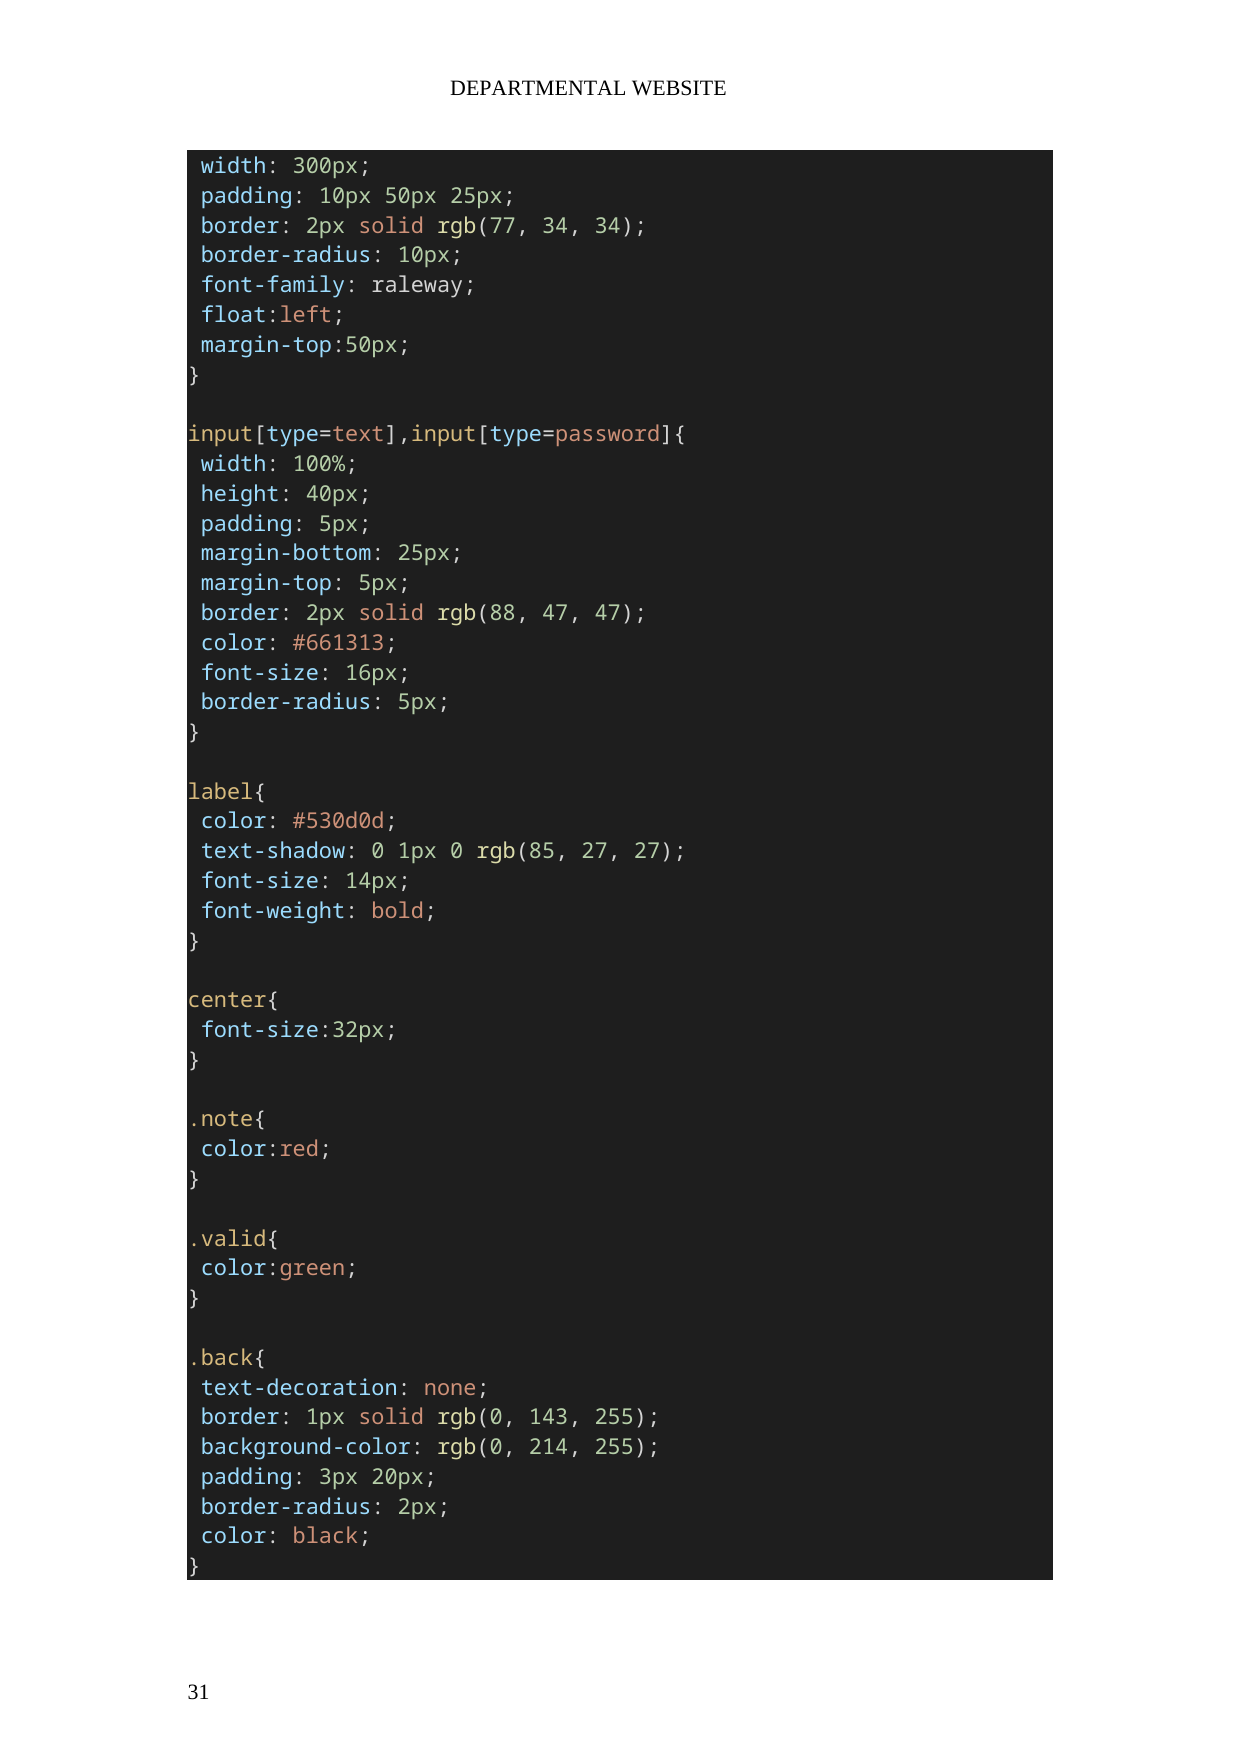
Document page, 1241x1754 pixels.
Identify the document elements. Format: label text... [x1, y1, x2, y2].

text width: 300px; [187, 150, 1053, 180]
text } [187, 1550, 1053, 1580]
text width: 100%; [187, 448, 1053, 478]
text input[type=text],input[type=password]{ [187, 418, 1053, 448]
text .valid{ [187, 1222, 1053, 1252]
text height: 40px; [187, 478, 1053, 507]
text margin-top: 5px; [187, 567, 1053, 597]
text } [187, 924, 1053, 954]
text text-shadow: 0 1px 0 rgb(85, 27, 27); [187, 835, 1053, 865]
text background-color: rgb(0, 214, 255); [187, 1431, 1053, 1461]
text font-size:32px; [187, 1014, 1053, 1044]
text font-weight: bold; [187, 895, 1053, 924]
text color: #530d0d; [187, 805, 1053, 835]
text text-decoration: none; [187, 1371, 1053, 1401]
text } [187, 716, 1053, 746]
text } [187, 1044, 1053, 1073]
text font-size: 14px; [187, 865, 1053, 895]
text color:red; [187, 1133, 1053, 1163]
text border-radius: 10px; [187, 239, 1053, 269]
text font-size: 16px; [187, 656, 1053, 686]
text label{ [187, 776, 1053, 805]
text } [187, 1163, 1053, 1193]
text margin-bottom: 25px; [187, 537, 1053, 567]
text padding: 5px; [187, 507, 1053, 537]
text } [187, 1282, 1053, 1312]
text color: #661313; [187, 627, 1053, 656]
text margin-top:50px; [187, 329, 1053, 358]
text border: 2px solid rgb(77, 34, 34); [187, 209, 1053, 239]
text .note{ [187, 1103, 1053, 1133]
text border-radius: 5px; [187, 686, 1053, 716]
text border: 2px solid rgb(88, 47, 47); [187, 597, 1053, 627]
text } [187, 358, 1053, 388]
text border: 1px solid rgb(0, 143, 255); [187, 1401, 1053, 1431]
text .back{ [187, 1342, 1053, 1371]
text padding: 3px 20px; [187, 1461, 1053, 1491]
text border-radius: 2px; [187, 1491, 1053, 1520]
text color: black; [187, 1520, 1053, 1550]
text float:left; [187, 299, 1053, 329]
text center{ [187, 984, 1053, 1014]
text padding: 10px 50px 25px; [187, 180, 1053, 209]
text font-family: raleway; [187, 269, 1053, 299]
text color:green; [187, 1252, 1053, 1282]
